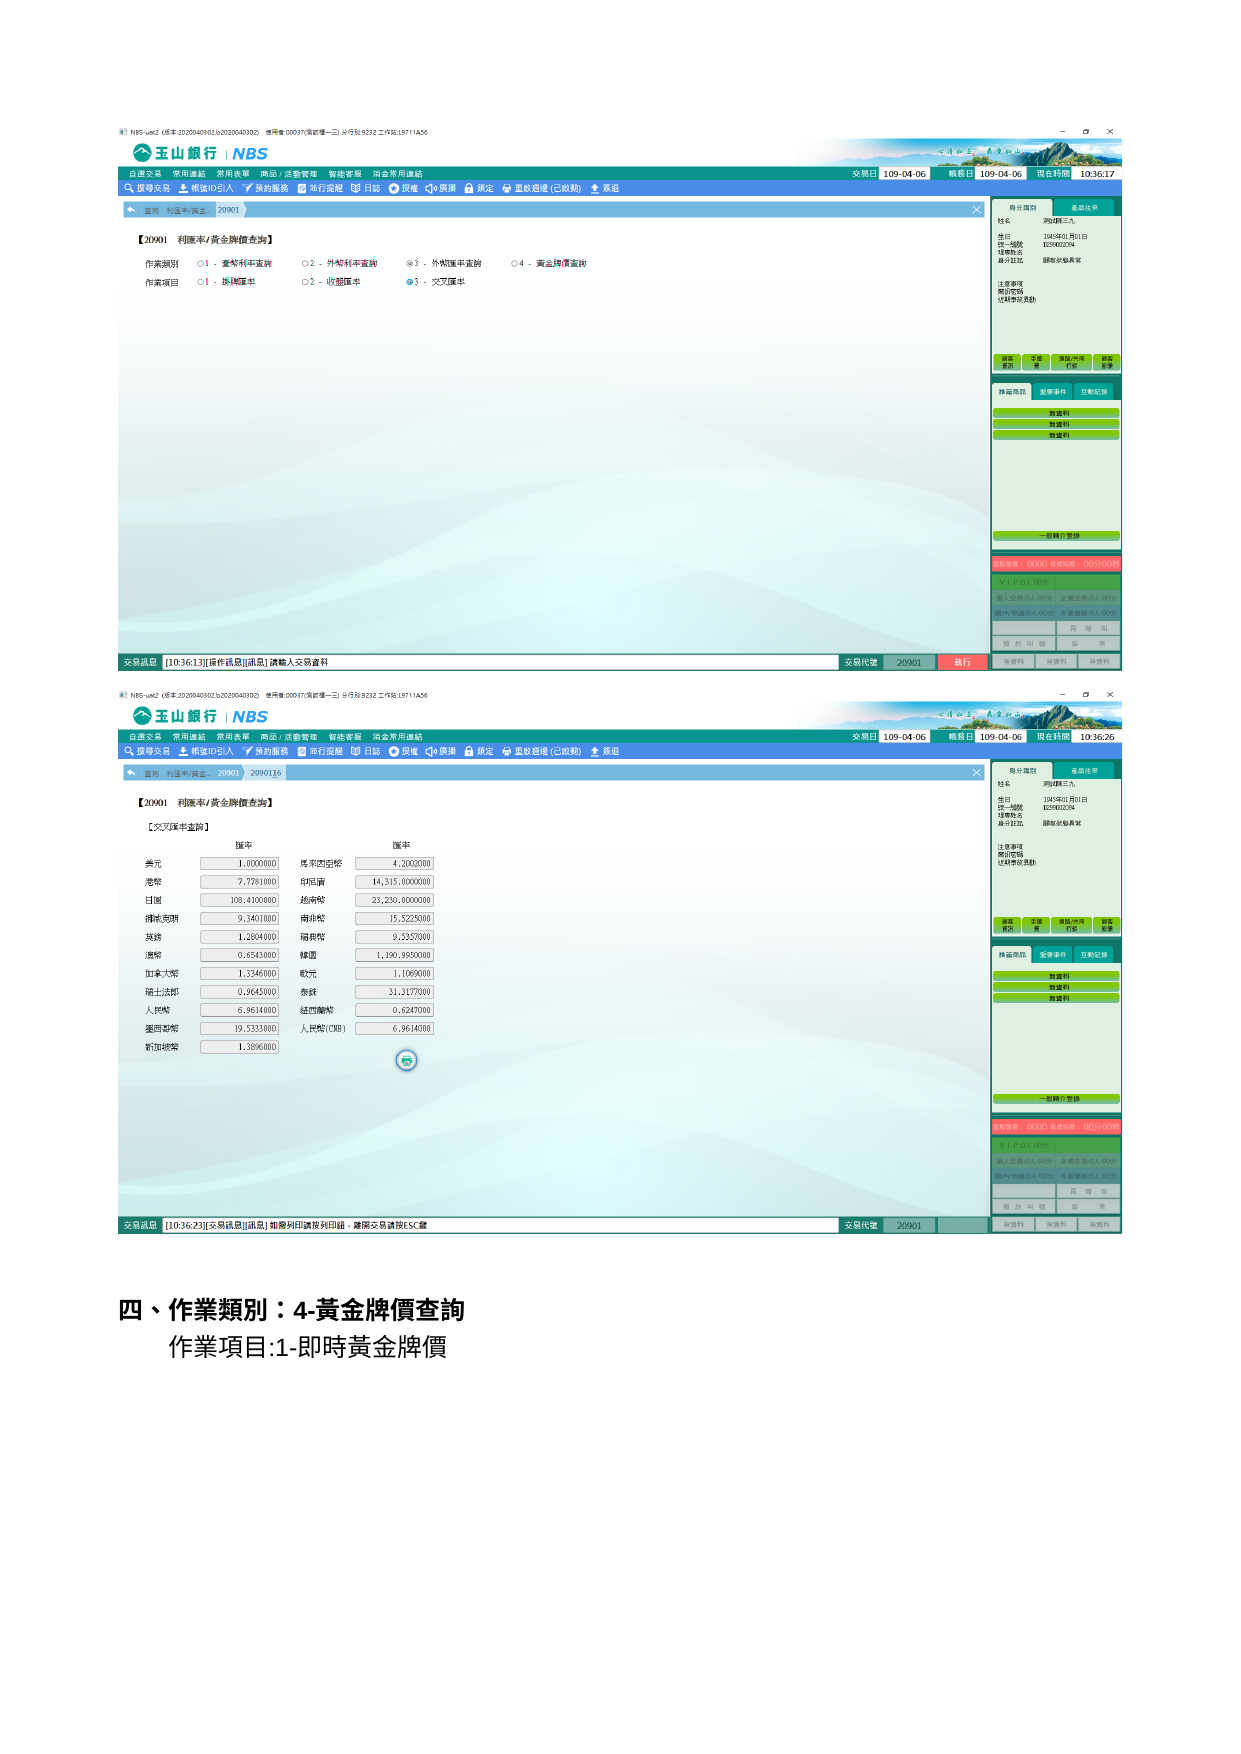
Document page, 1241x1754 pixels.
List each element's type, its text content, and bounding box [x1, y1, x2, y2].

text 四、作業類別：4-黃金牌價查詢 [118, 1289, 1122, 1327]
picture [118, 689, 1123, 1234]
text 作業項目:1-即時黃金牌價 [118, 1327, 1122, 1364]
picture [118, 127, 1123, 671]
